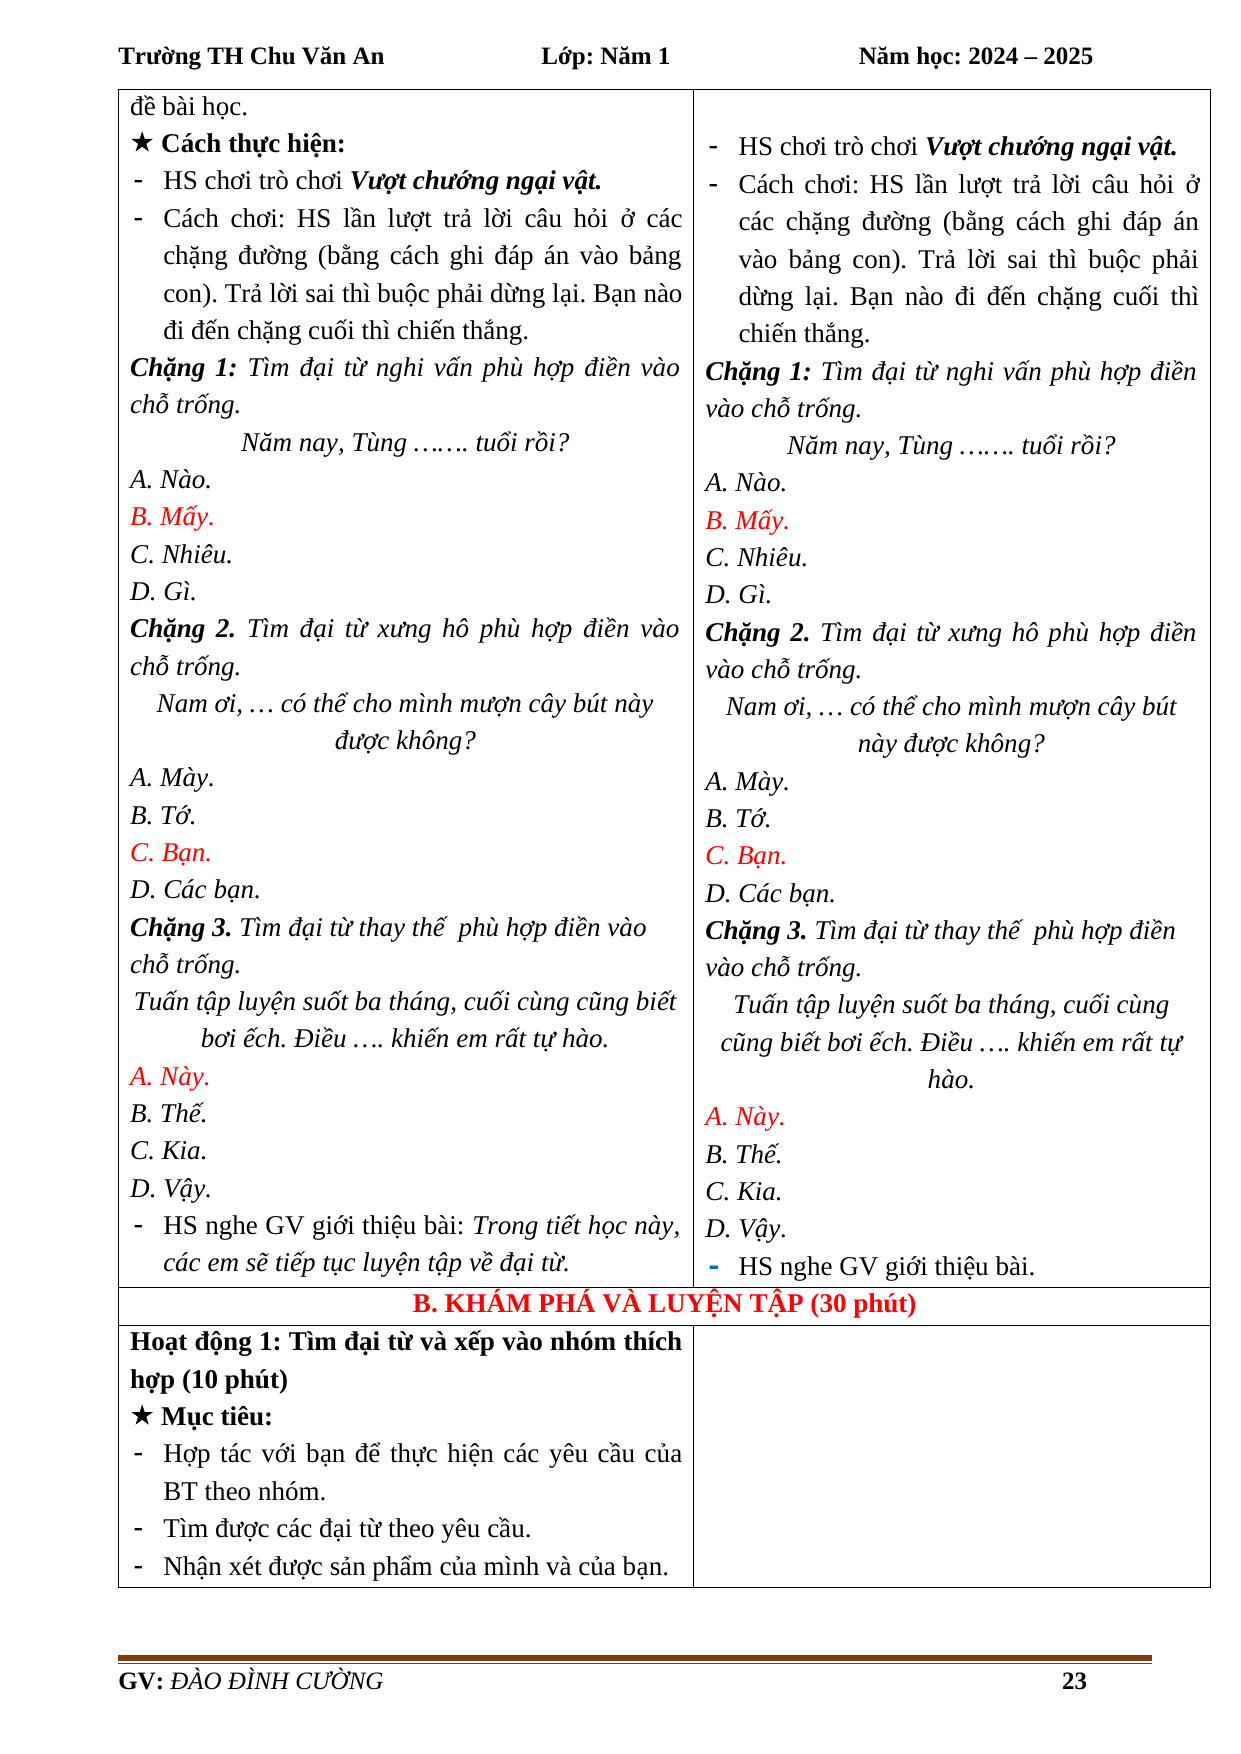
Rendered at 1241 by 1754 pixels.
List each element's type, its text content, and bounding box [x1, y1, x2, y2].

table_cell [119, 90, 693, 1287]
table_cell B. KHÁM PHÁ VÀ LUYỆN TẬP (30 phút) [119, 1288, 1210, 1324]
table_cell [694, 1326, 1210, 1587]
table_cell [119, 1326, 693, 1587]
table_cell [694, 90, 1210, 1287]
